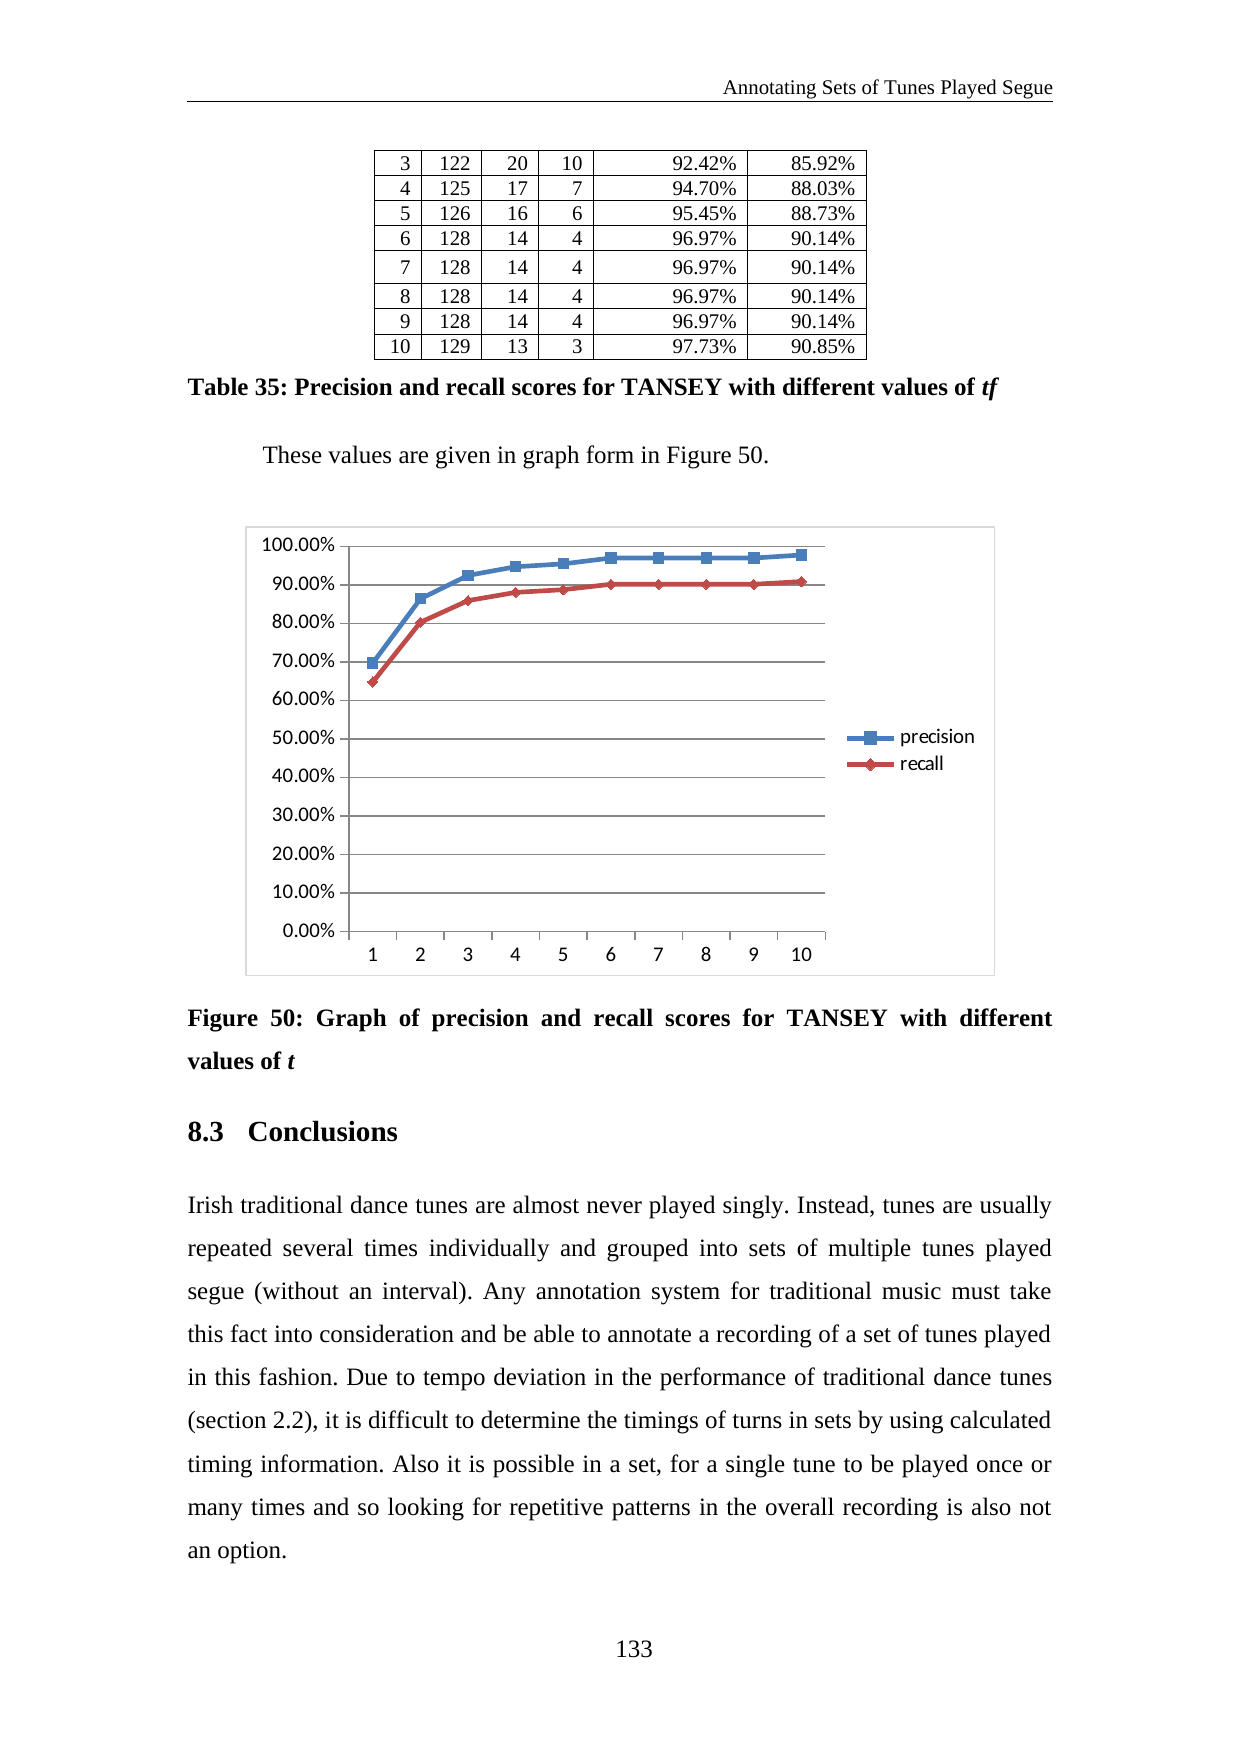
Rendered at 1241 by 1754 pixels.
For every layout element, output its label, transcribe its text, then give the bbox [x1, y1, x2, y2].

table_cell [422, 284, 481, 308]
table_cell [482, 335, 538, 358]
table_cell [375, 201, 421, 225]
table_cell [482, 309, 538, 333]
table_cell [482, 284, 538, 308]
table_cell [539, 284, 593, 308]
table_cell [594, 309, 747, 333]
text Irish traditional dance tunes are almost never played singly. Instead, tunes are usually repeated several times individually and grouped into sets of multiple tunes played segue (without an interval). Any annotation system for traditional music must take this fact into consideration and be able to annotate a recording of a set of tunes played in this fashion. Due to tempo deviation in the performance of traditional dance tunes (section 2.2), it is difficult to determine the timings of turns in sets by using calculated timing information. Also it is possible in a set, for a single tune to be played once or many times and so looking for repetitive patterns in the overall recording is also not an option. [187, 1190, 1053, 1564]
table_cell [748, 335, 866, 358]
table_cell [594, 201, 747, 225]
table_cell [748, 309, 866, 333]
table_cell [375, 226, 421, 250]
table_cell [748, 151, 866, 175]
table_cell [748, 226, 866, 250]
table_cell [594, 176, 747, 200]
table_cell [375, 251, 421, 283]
subtitle Conclusions [187, 1114, 1053, 1148]
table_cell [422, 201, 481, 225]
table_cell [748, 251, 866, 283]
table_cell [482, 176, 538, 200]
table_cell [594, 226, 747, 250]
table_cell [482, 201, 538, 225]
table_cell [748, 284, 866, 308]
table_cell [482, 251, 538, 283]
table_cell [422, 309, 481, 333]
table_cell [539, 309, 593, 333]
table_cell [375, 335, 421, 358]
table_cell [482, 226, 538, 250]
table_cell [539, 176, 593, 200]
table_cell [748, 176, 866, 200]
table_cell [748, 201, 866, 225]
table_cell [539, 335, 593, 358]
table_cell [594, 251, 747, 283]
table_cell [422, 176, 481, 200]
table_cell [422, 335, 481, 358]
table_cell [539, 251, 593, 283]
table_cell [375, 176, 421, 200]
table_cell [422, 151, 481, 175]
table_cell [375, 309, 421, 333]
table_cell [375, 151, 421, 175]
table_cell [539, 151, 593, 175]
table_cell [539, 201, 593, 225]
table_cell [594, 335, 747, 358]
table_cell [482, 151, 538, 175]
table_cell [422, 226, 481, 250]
text These values are given in graph form in Figure 50. [187, 440, 1053, 469]
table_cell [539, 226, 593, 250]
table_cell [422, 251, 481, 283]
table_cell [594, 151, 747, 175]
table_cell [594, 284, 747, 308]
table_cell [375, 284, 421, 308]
